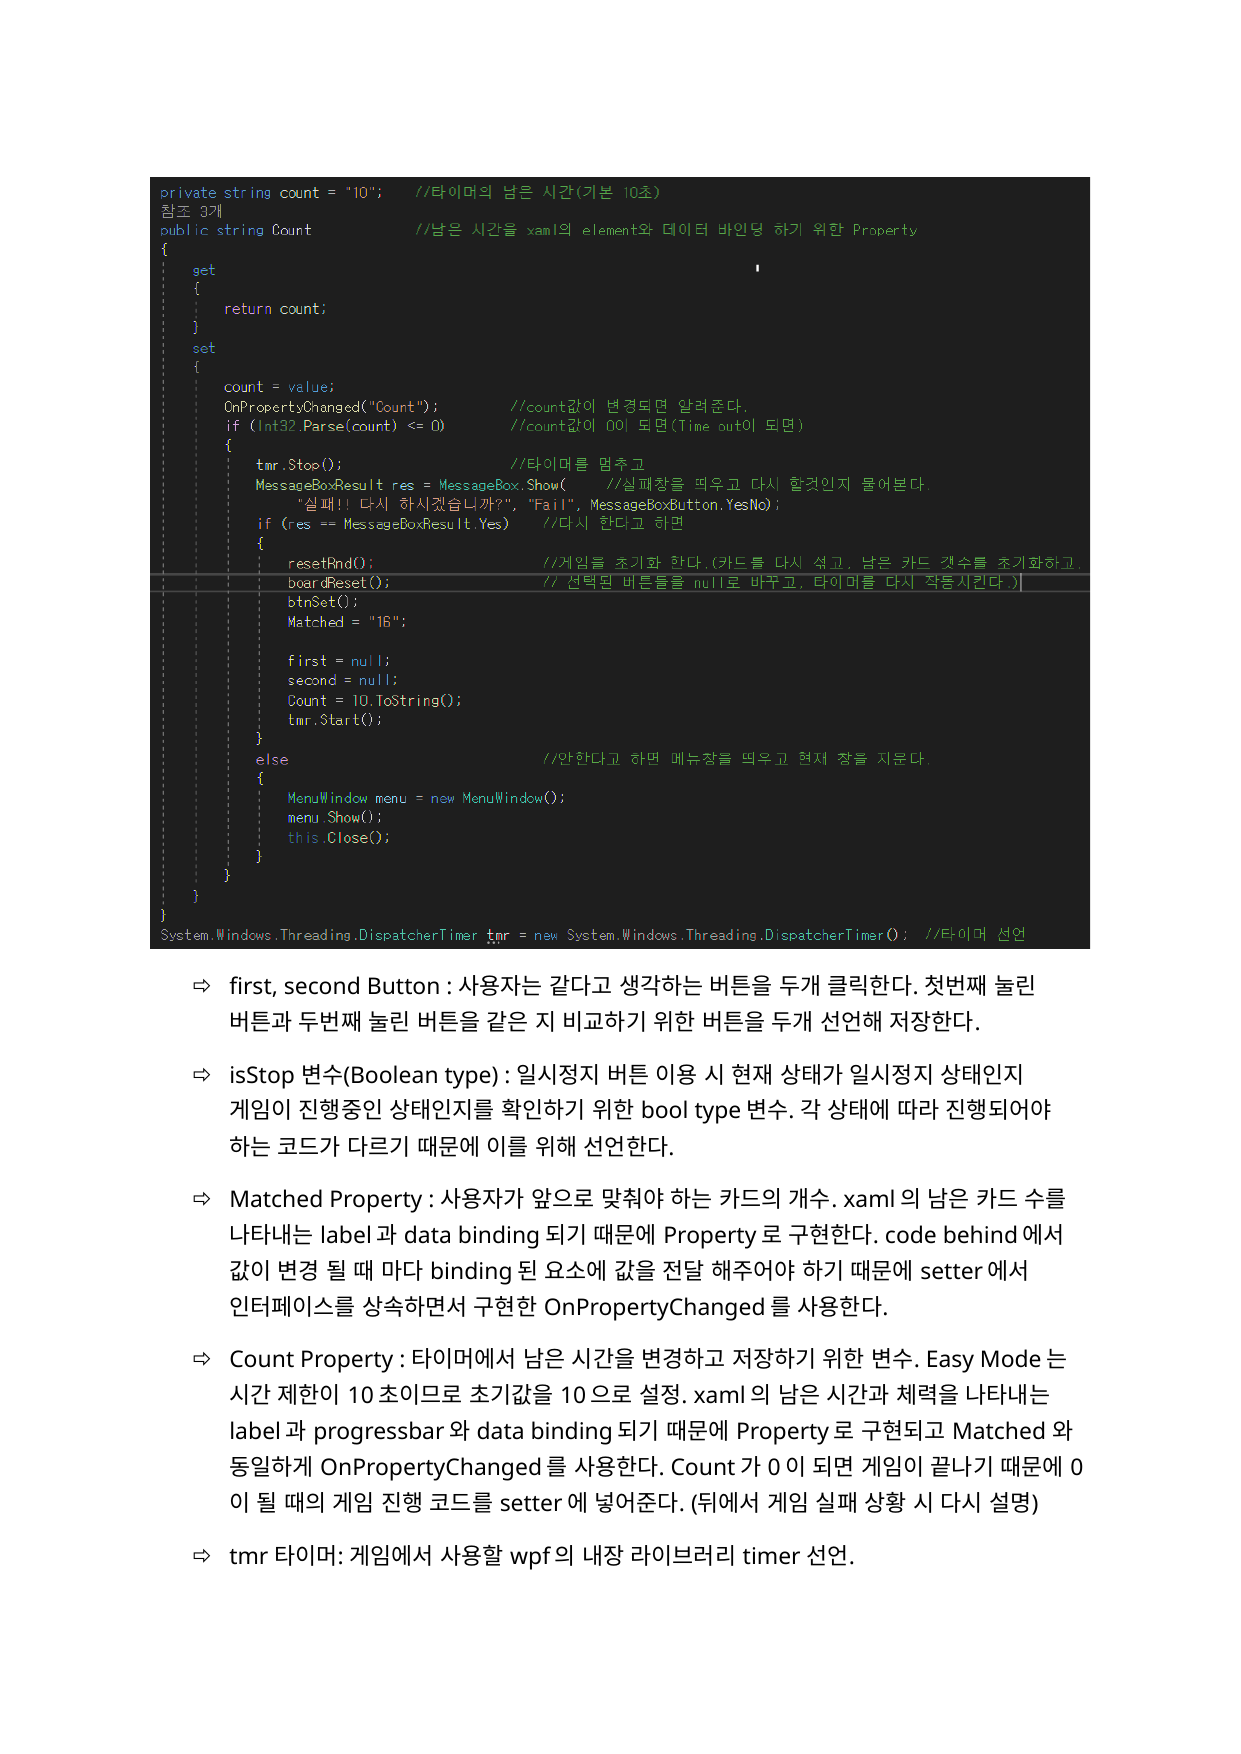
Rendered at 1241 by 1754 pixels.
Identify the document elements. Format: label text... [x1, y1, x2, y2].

list first, second Button : 사용자는 같다고 생각하는 버튼을 두개 클릭한다. 첫번째 눌린 버튼과 두번째 눌린 버튼을 같은 지 비교하기 위한 버튼을 두개 선언해 저장한다. [192, 968, 1090, 1037]
list isStop 변수(Boolean type) : 일시정지 버튼 이용 시 현재 상태가 일시정지 상태인지 게임이 진행중인 상태인지를 확인하기 위한 bool type변수. 각 상태에 따라 진행되어야 하는 코드가 다르기 때문에 이를 위해 선언한다. [192, 1056, 1090, 1162]
list tmr 타이머: 게임에서 사용할 wpf의 내장 라이브러리 timer 선언. [192, 1538, 1090, 1571]
list Matched Property : 사용자가 앞으로 맞춰야 하는 카드의 개수. xaml의 남은 카드 수를 나타내는 label과 data binding되기 때문에 Property로 구현한다. code behind에서 값이 변경 될 때 마다 binding된 요소에 값을 전달 해주어야 하기 때문에 setter에서 인터페이스를 상속하면서 구현한 OnPropertyChanged를 사용한다. [192, 1181, 1090, 1322]
picture [150, 177, 1091, 949]
list Count Property : 타이머에서 남은 시간을 변경하고 저장하기 위한 변수. Easy Mode는 시간 제한이 10초이므로 초기값을 10으로 설정. xaml의 남은 시간과 체력을 나타내는 label과 progressbar와 data binding되기 때문에 Property로 구현되고 Matched 와 동일하게 OnPropertyChanged를 사용한다. Count가 0이 되면 게임이 끝나기 때문에 0이 될 때의 게임 진행 코드를 setter에 넣어준다. (뒤에서 게임 실패 상황 시 다시 설명) [192, 1341, 1090, 1518]
